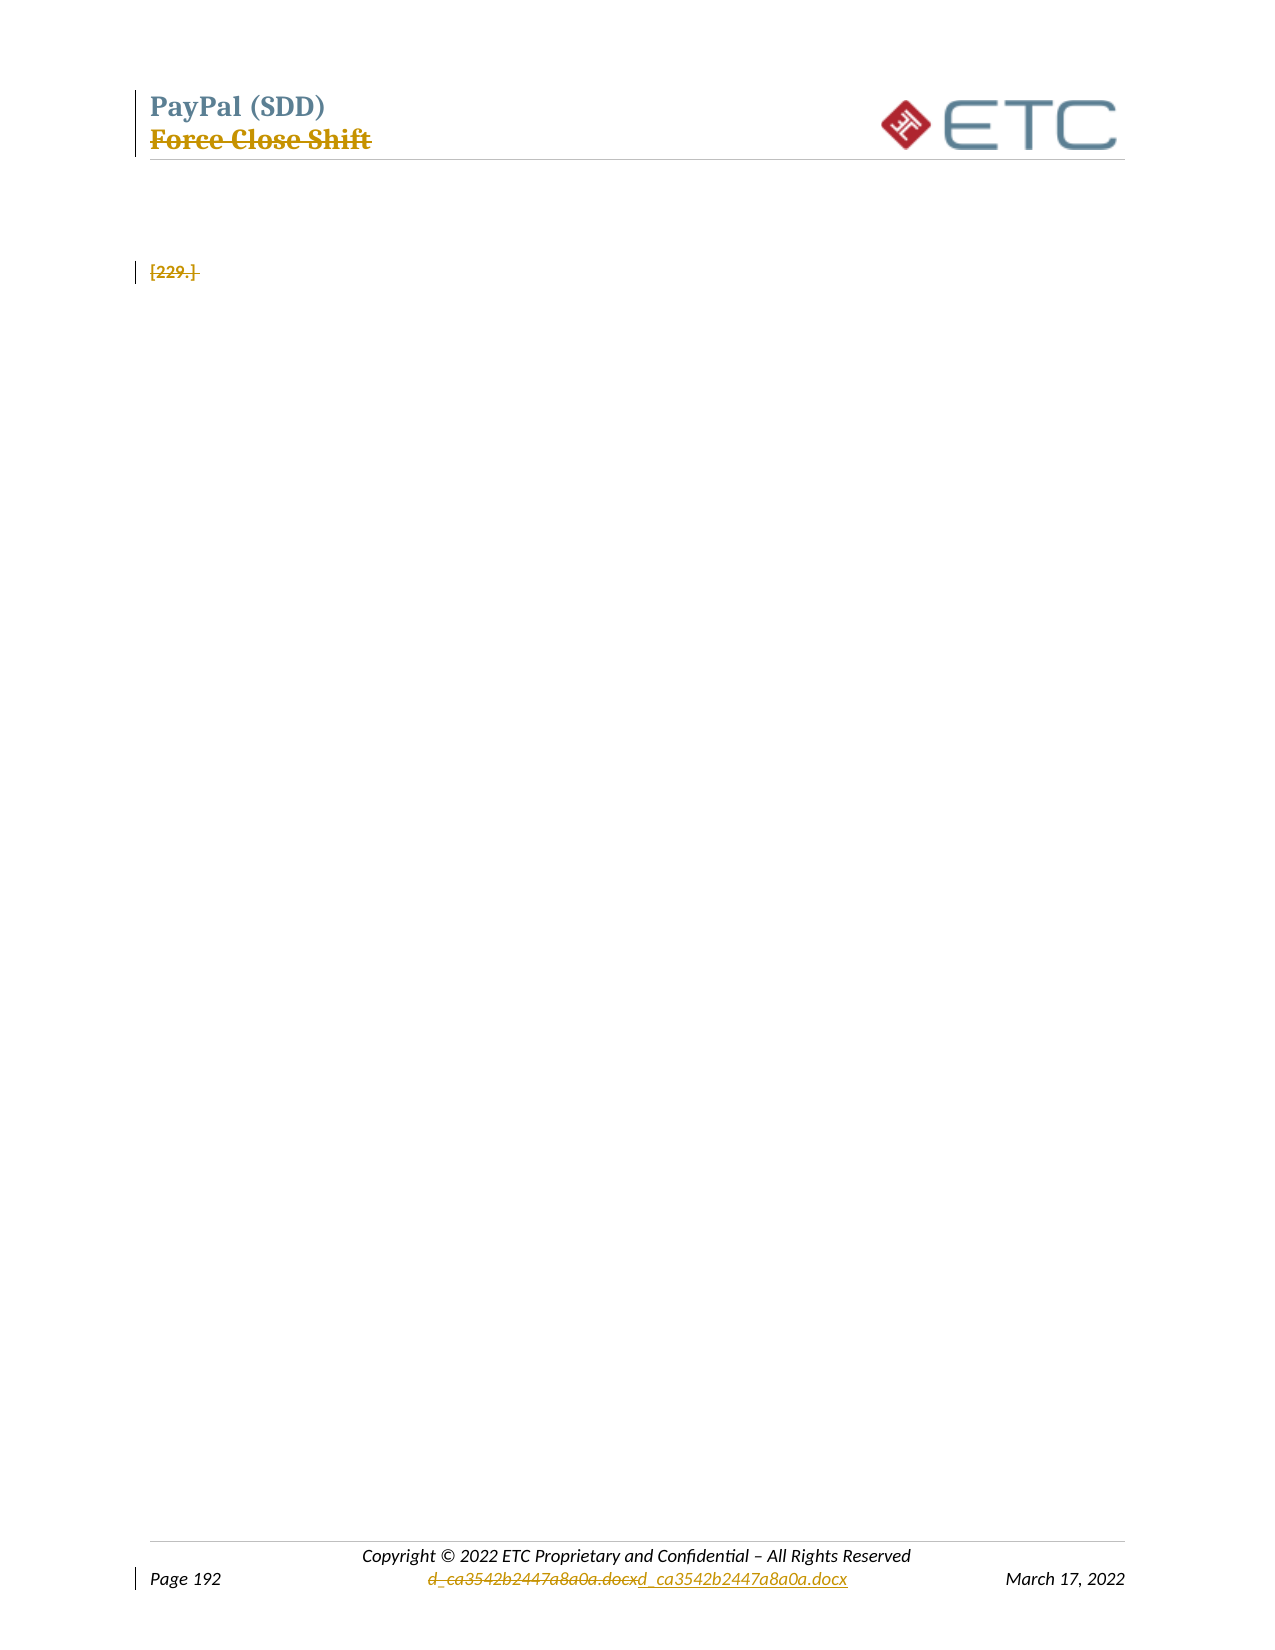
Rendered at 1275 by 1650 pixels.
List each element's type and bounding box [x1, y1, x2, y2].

picture [881, 100, 1117, 150]
